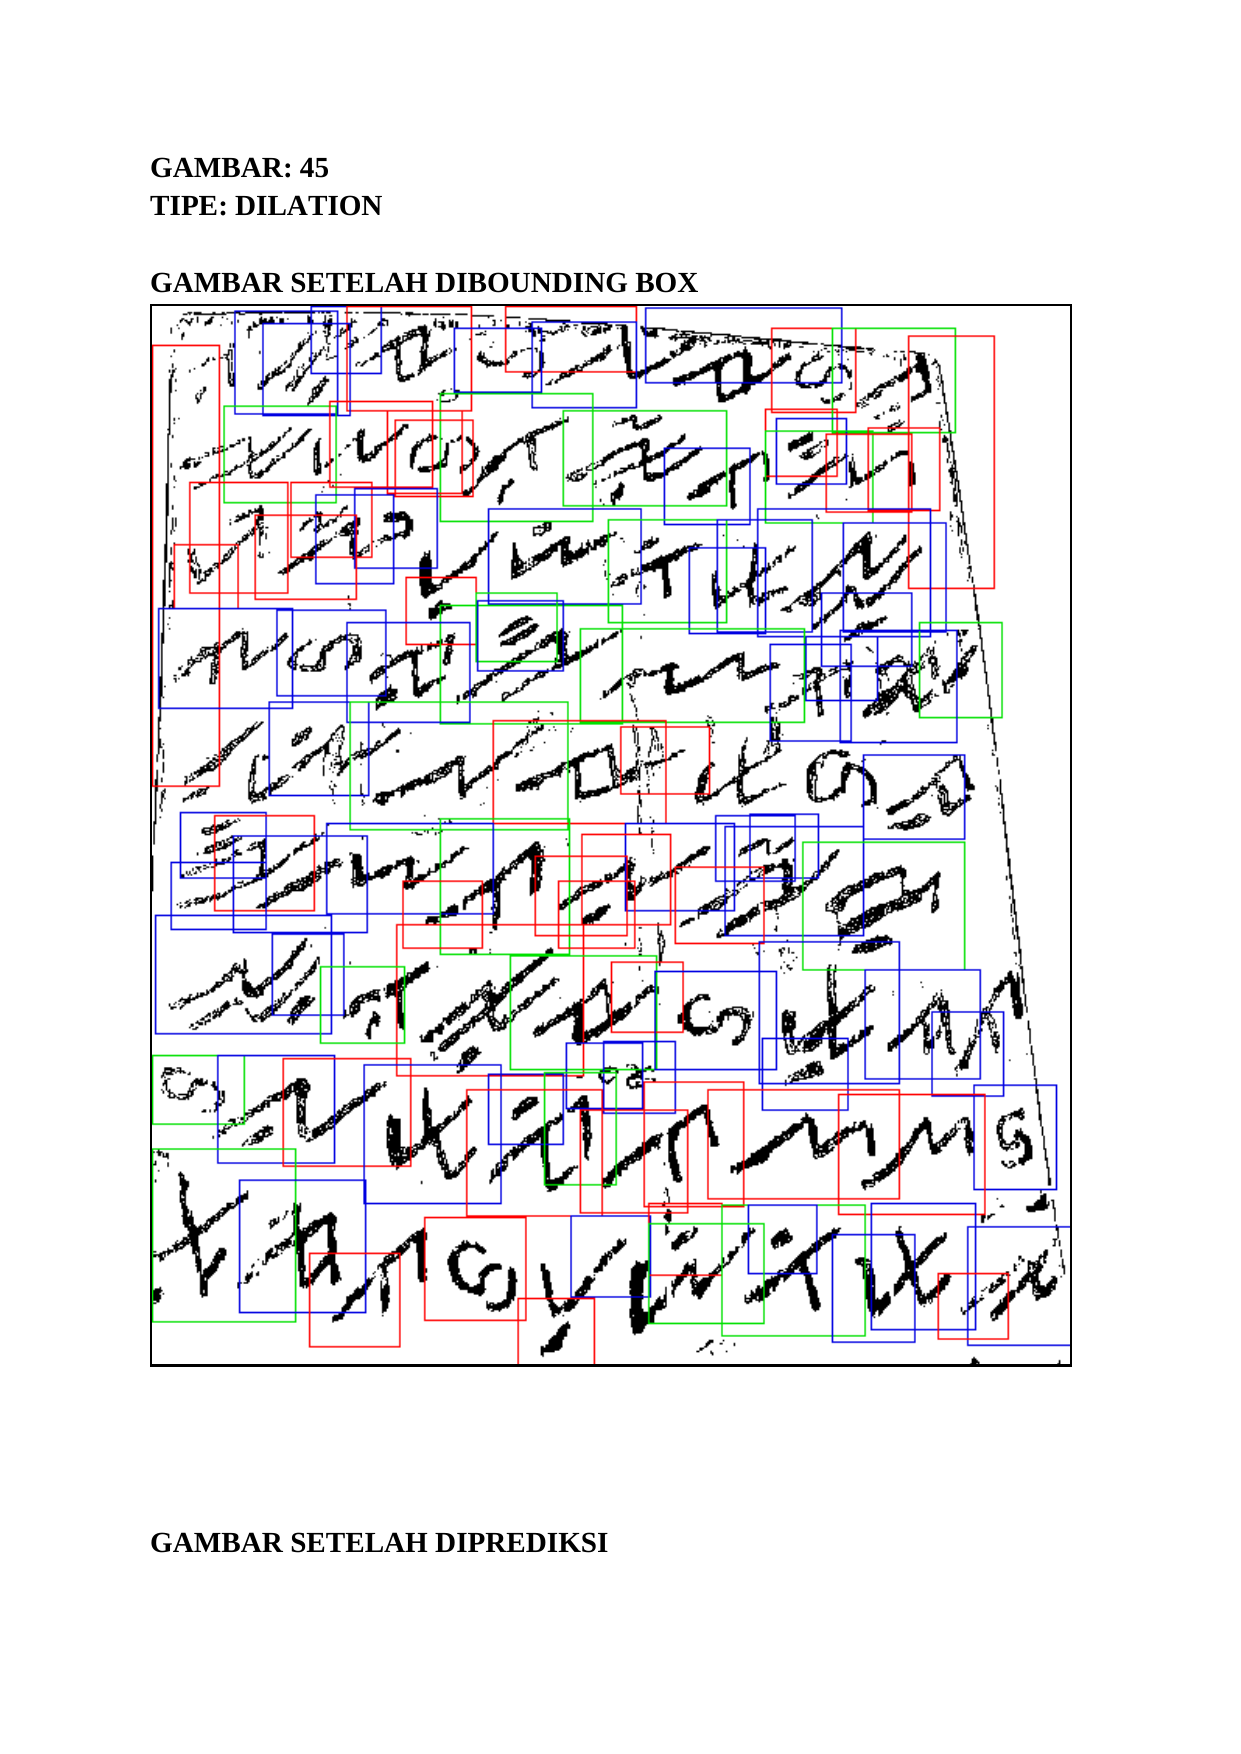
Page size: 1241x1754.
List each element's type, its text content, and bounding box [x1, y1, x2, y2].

text GAMBAR SETELAH DIBOUNDING BOX [150, 266, 1090, 299]
text TIPE: DILATION [150, 188, 1090, 222]
picture [152, 306, 1070, 1364]
text GAMBAR SETELAH DIPREDIKSI [150, 1525, 1090, 1558]
text GAMBAR: 45 [150, 150, 1090, 183]
